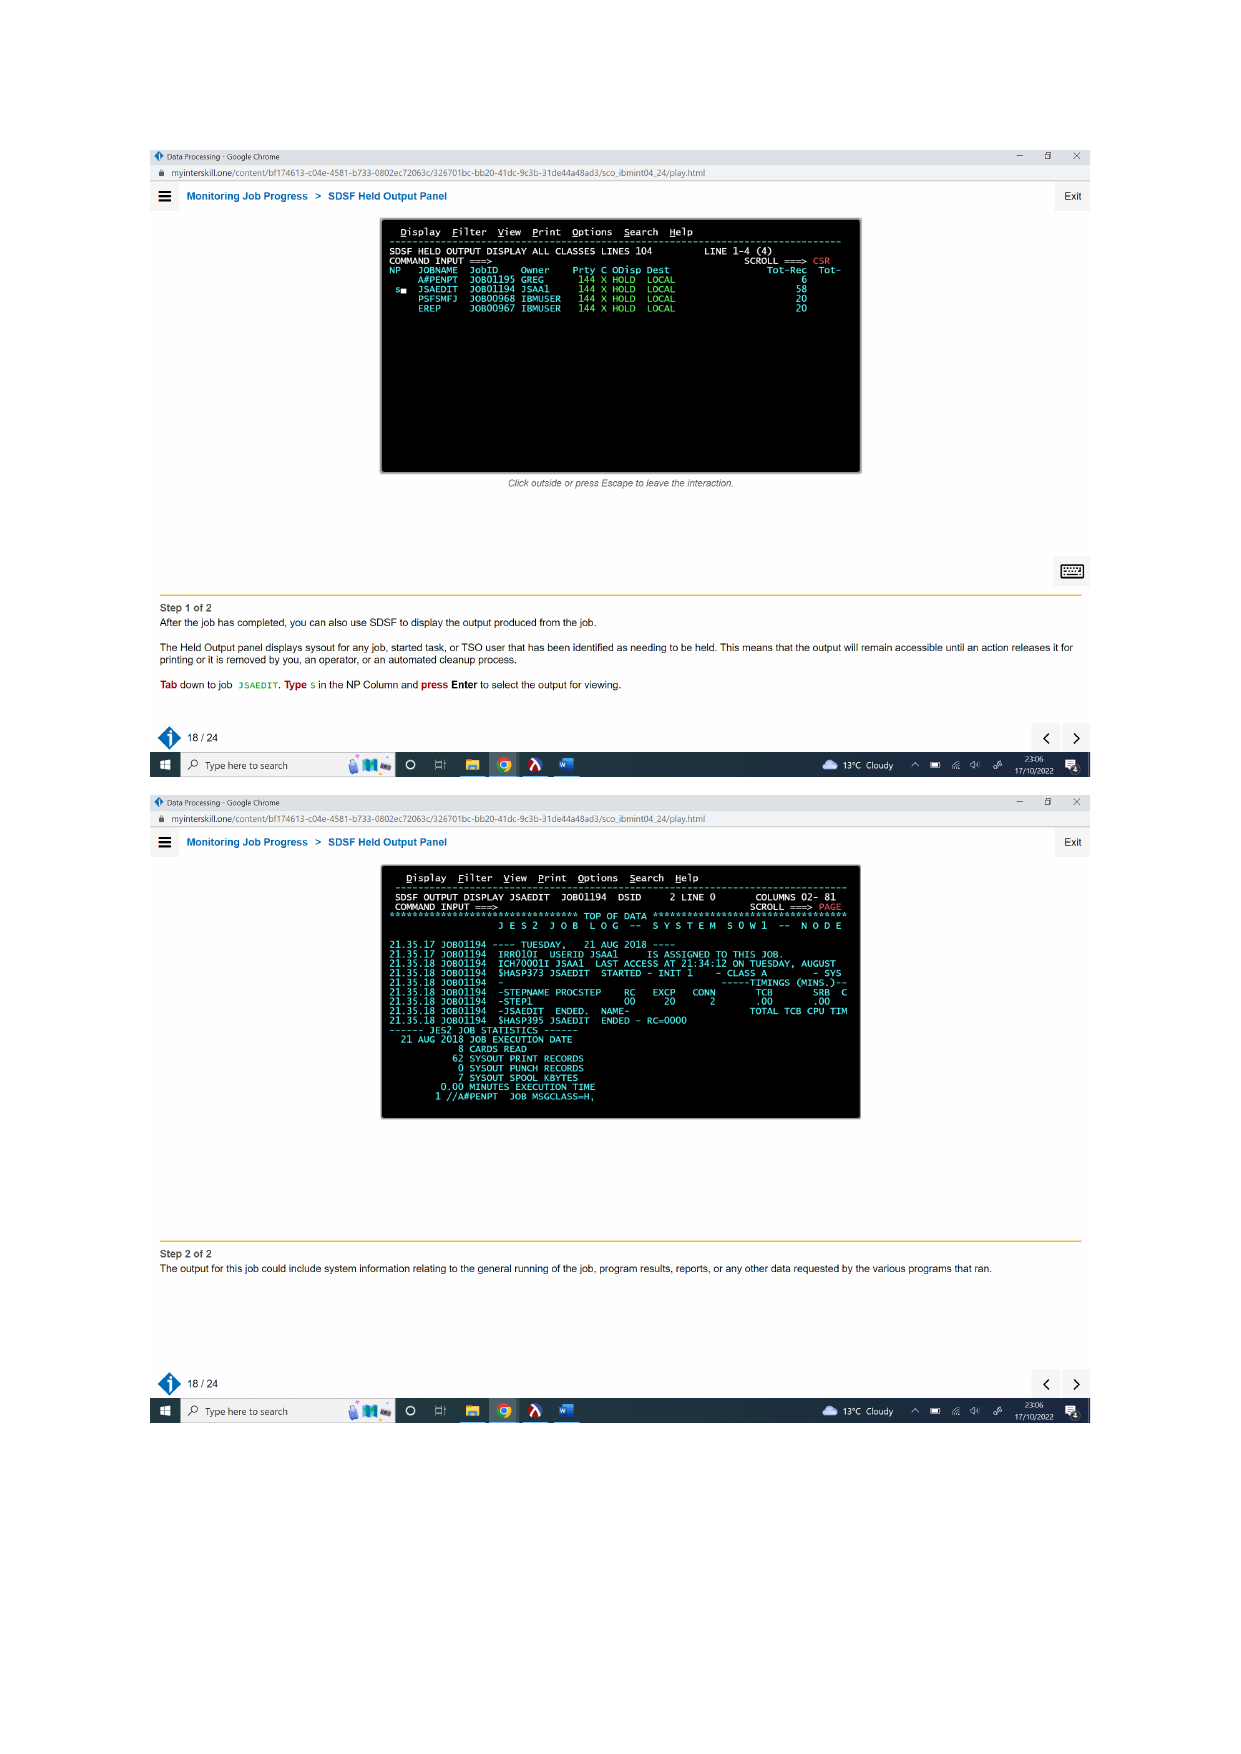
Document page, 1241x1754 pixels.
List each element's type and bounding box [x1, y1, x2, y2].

picture [150, 795, 1091, 1423]
picture [150, 150, 1091, 777]
